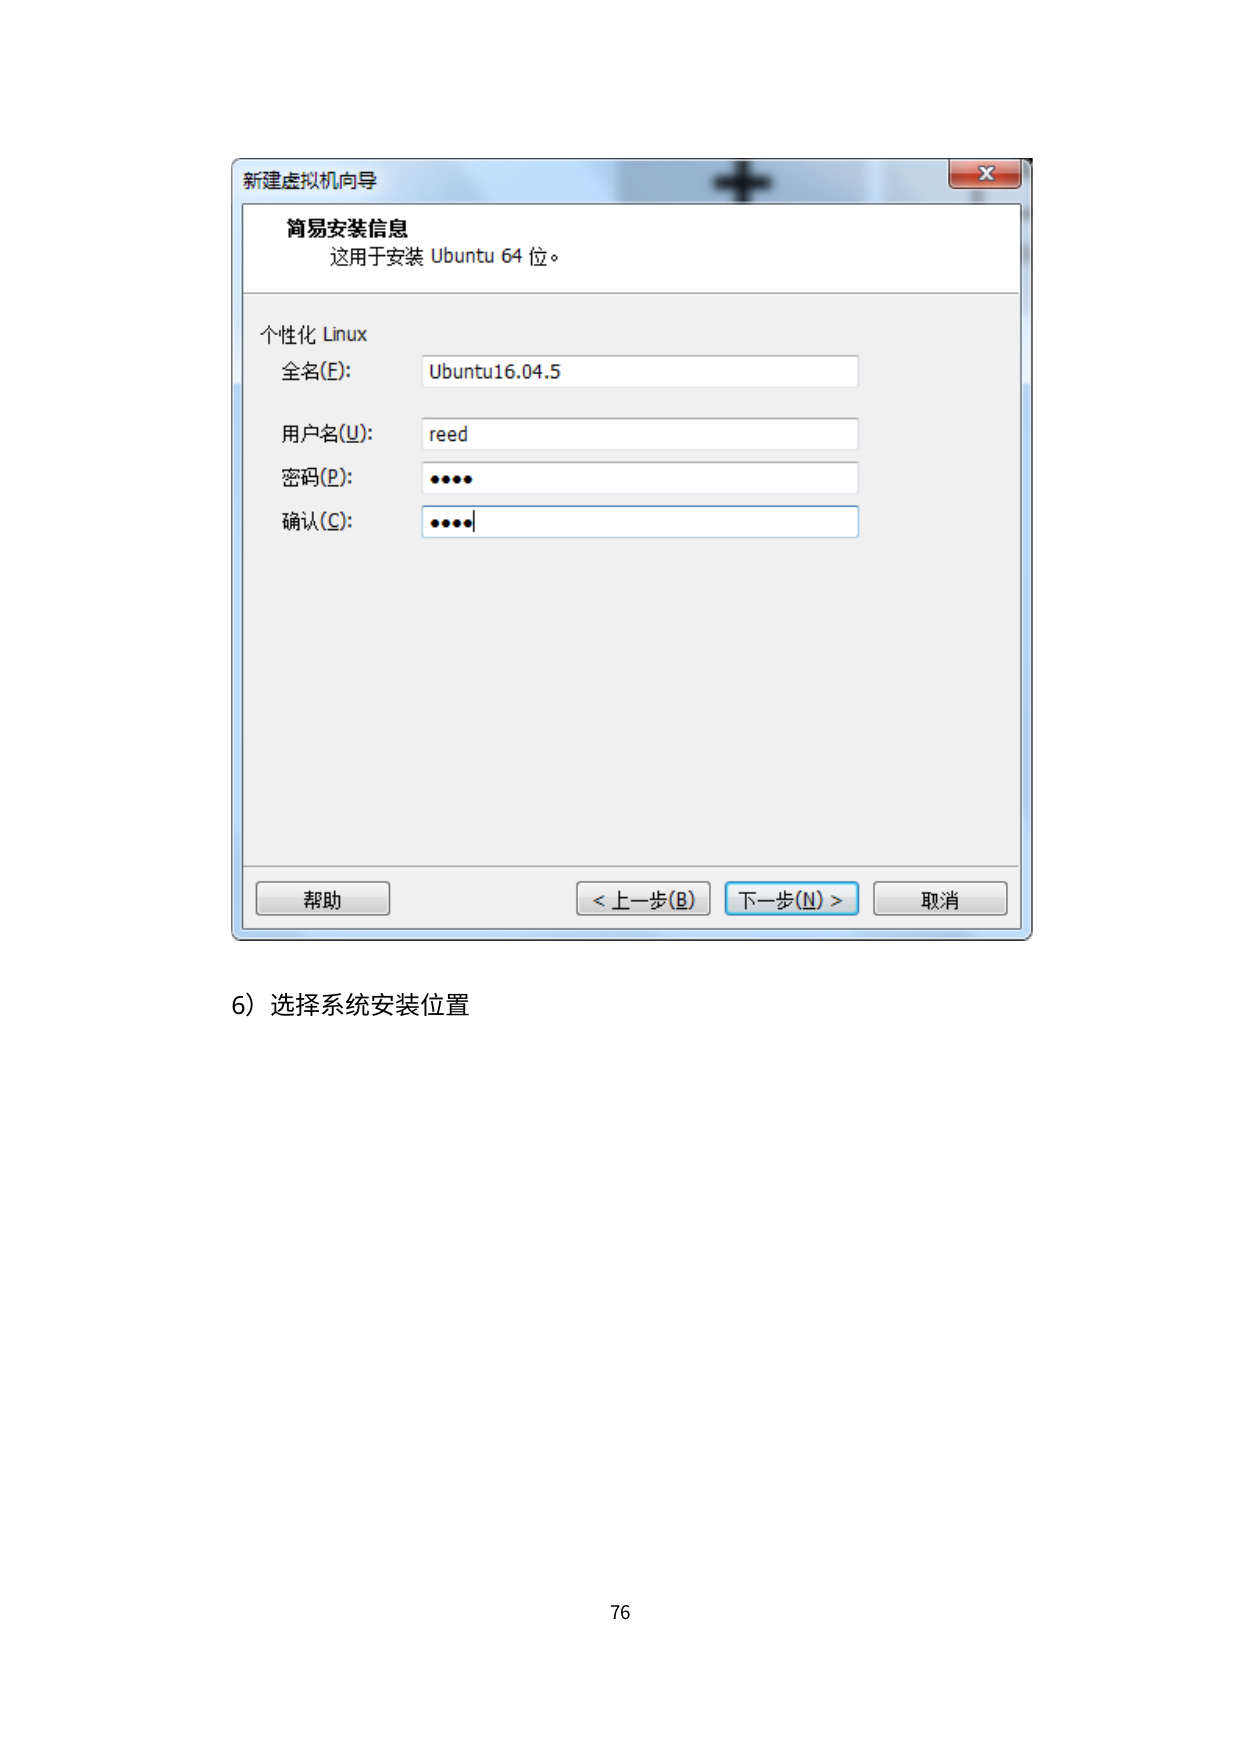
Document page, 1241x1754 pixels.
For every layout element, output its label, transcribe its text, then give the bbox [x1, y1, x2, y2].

picture [231, 158, 1033, 941]
text 6）选择系统安装位置 [231, 971, 1053, 1036]
